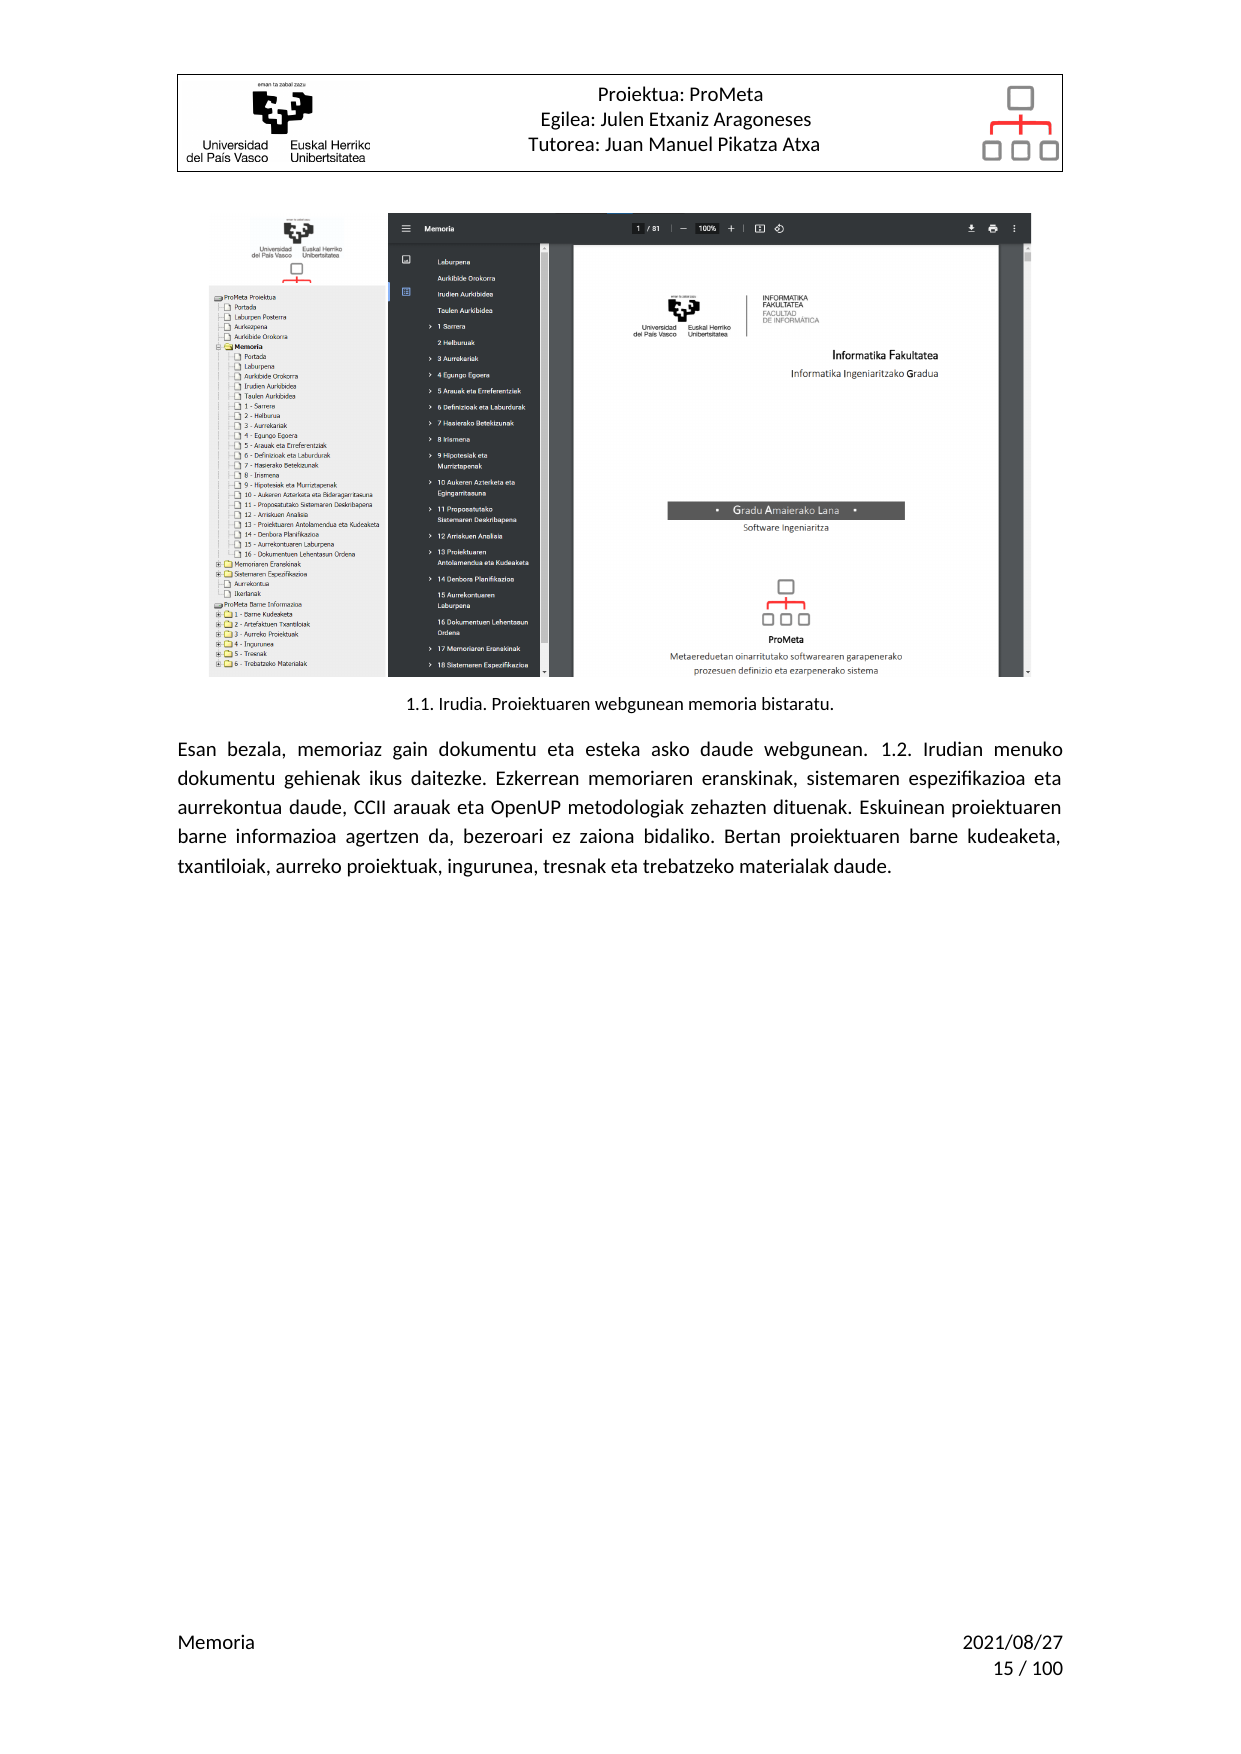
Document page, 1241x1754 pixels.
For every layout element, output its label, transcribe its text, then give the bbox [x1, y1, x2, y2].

picture [182, 81, 370, 162]
text 1.1. Irudia. Proiektuaren webgunean memoria bistaratu. [177, 692, 1063, 715]
picture [978, 80, 1060, 162]
text Esan bezala, memoriaz gain dokumentu eta esteka asko daude webgunean. 1.2. Irudian menuko dokumentu gehienak ikus daitezke. Ezkerrean memoriaren eranskinak, sistemaren espezifikazioa eta aurrekontua daude, CCII arauak eta OpenUP metodologiak zehazten dituenak. Eskuinean proiektuaren barne informazioa agertzen da, bezeroari ez zaiona bidaliko. Bertan proiektuaren barne kudeaketa, txantiloiak, aurreko proiektuak, ingurunea, tresnak eta trebatzeko materialak daude. [177, 736, 1063, 878]
picture [208, 213, 1032, 677]
